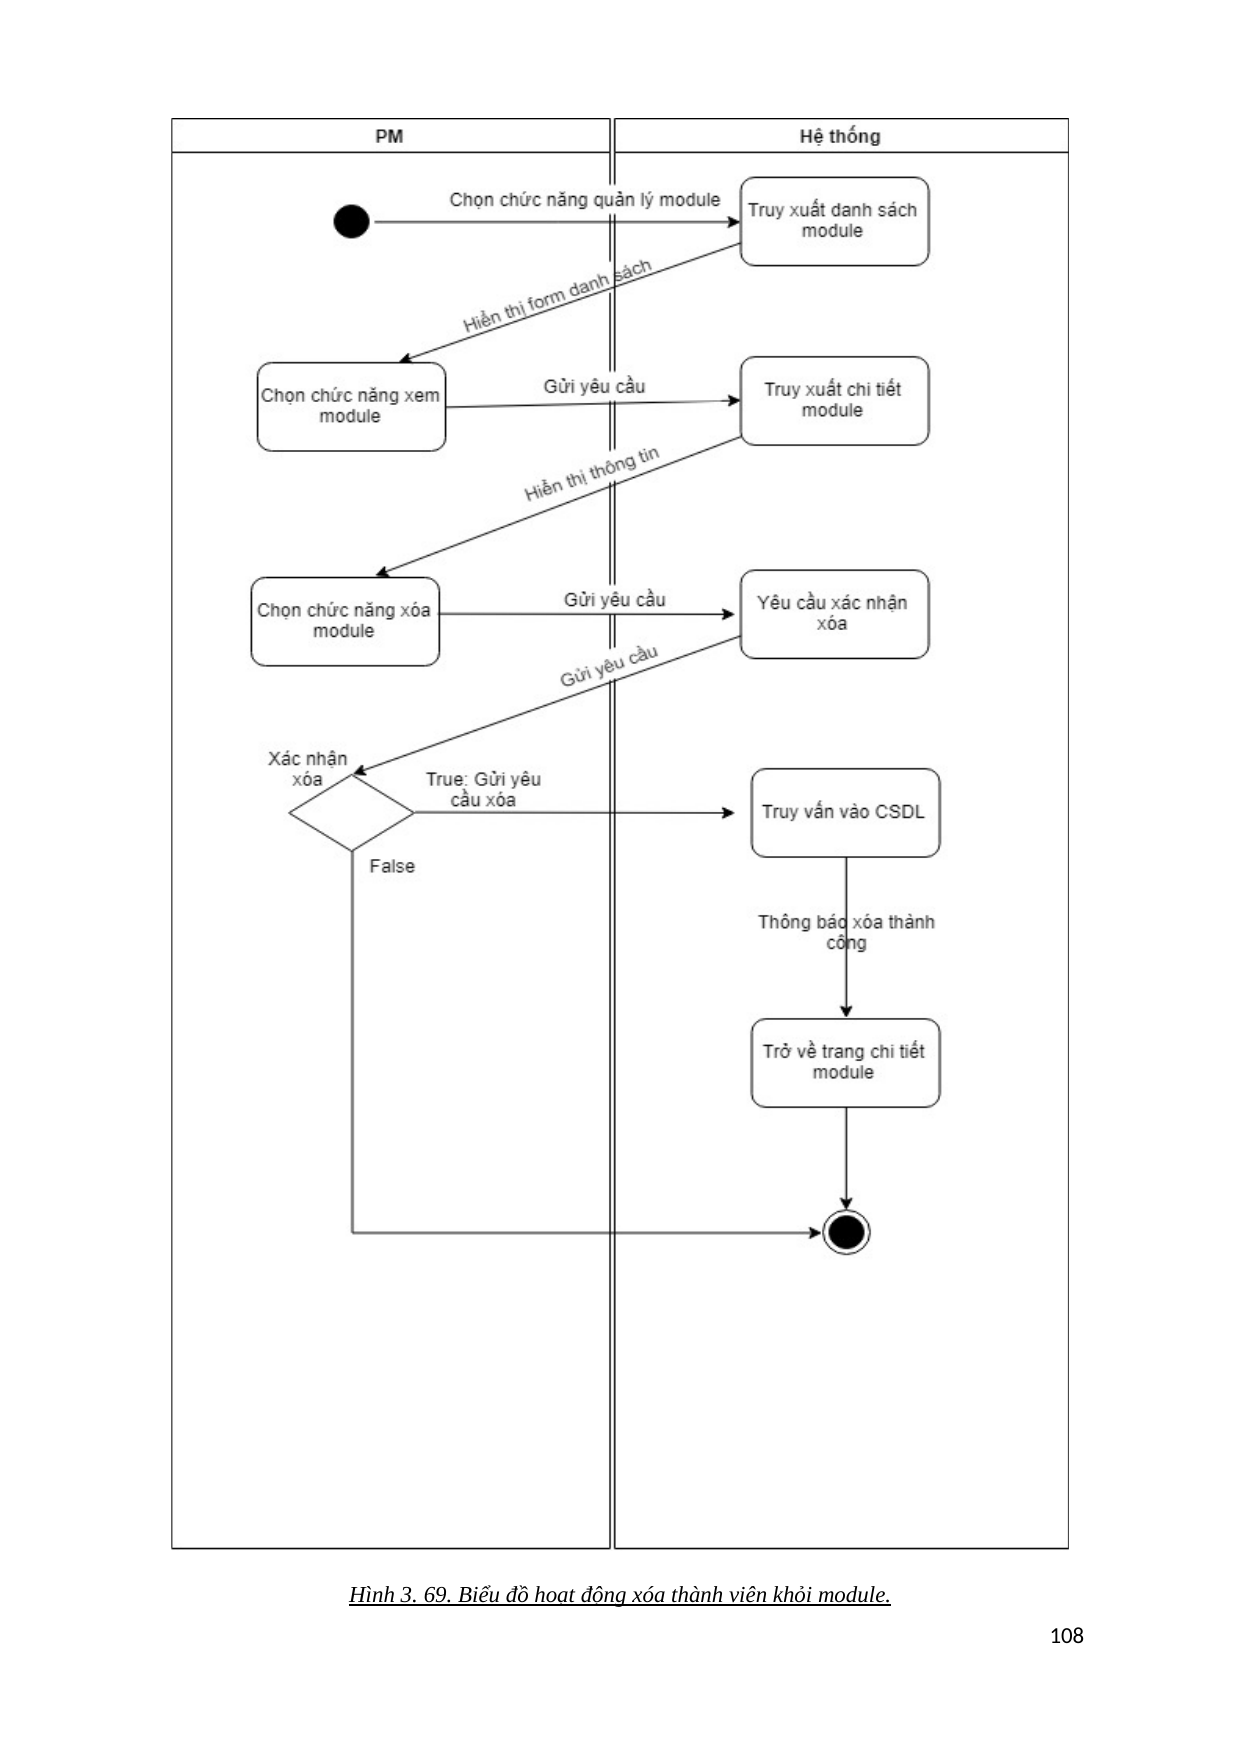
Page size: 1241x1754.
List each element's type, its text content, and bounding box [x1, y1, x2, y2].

picture [171, 118, 1069, 1551]
